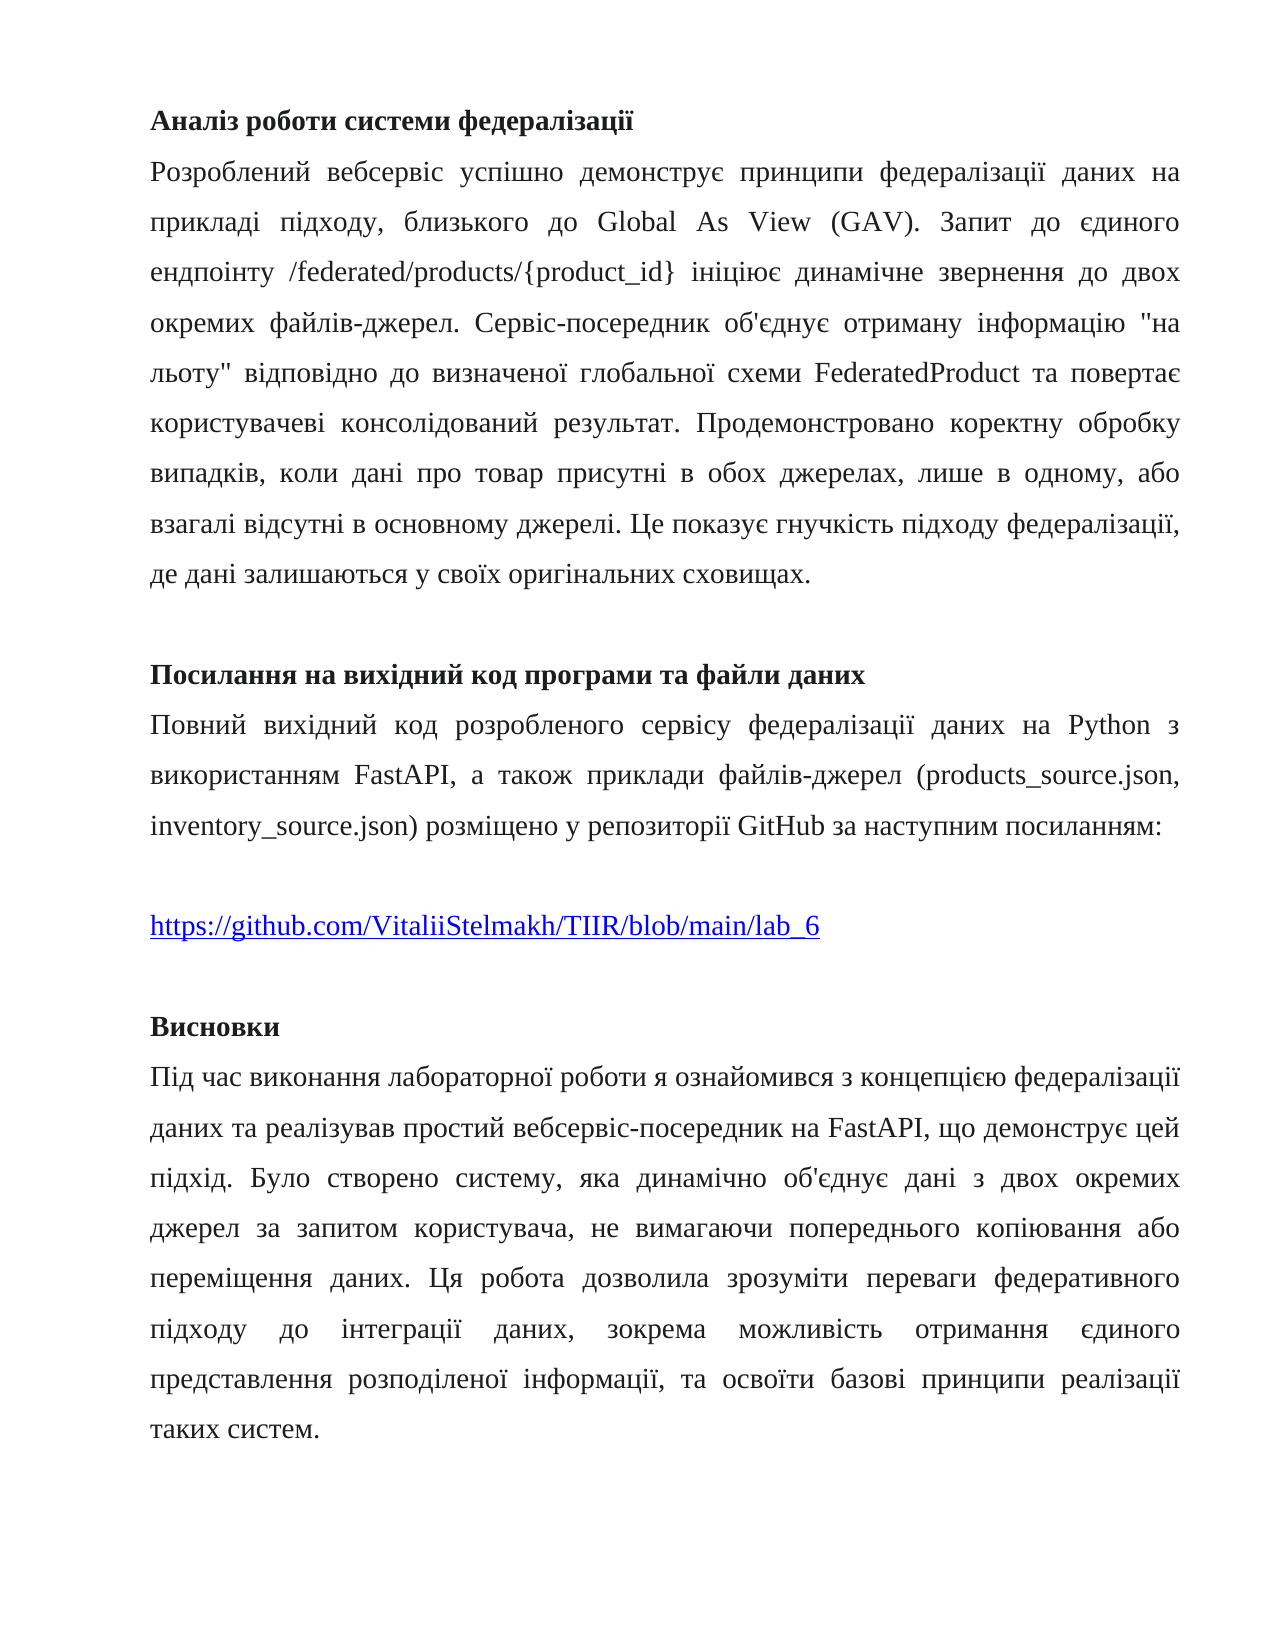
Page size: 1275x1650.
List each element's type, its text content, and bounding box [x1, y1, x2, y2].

text Розроблений вебсервіс успішно демонструє принципи федералізації даних на прикладі підходу, близького до Global As View (GAV). Запит до єдиного ендпоінту /federated/products/{product_id} ініціює динамічне звернення до двох окремих файлів-джерел. Сервіс-посередник об'єднує отриману інформацію "на льоту" відповідно до визначеної глобальної схеми FederatedProduct та повертає користувачеві консолідований результат. Продемонстровано коректну обробку випадків, коли дані про товар присутні в обох джерелах, лише в одному, або взагалі відсутні в основному джерелі. Це показує гнучкість підходу федералізації, де дані залишаються у своїх оригінальних сховищах. [150, 154, 1181, 590]
text Аналіз роботи системи федералізації [150, 103, 1181, 137]
text https://github.com/VitaliiStelmakh/TIIR/blob/main/lab_6 [150, 908, 1181, 942]
text Повний вихідний код розробленого сервісу федералізації даних на Python з використанням FastAPI, а також приклади файлів-джерел (products_source.json, inventory_source.json) розміщено у репозиторії GitHub за наступним посиланням: [150, 707, 1181, 841]
text Під час виконання лабораторної роботи я ознайомився з концепцією федералізації даних та реалізував простий вебсервіс-посередник на FastAPI, що демонструє цей підхід. Було створено систему, яка динамічно об'єднує дані з двох окремих джерел за запитом користувача, не вимагаючи попереднього копіювання або переміщення даних. Ця робота дозволила зрозуміти переваги федеративного підходу до інтеграції даних, зокрема можливість отримання єдиного представлення розподіленої інформації, та освоїти базові принципи реалізації таких систем. [150, 1059, 1181, 1445]
text Висновки [150, 1009, 1181, 1043]
text Посилання на вихідний код програми та файли даних [150, 657, 1181, 690]
